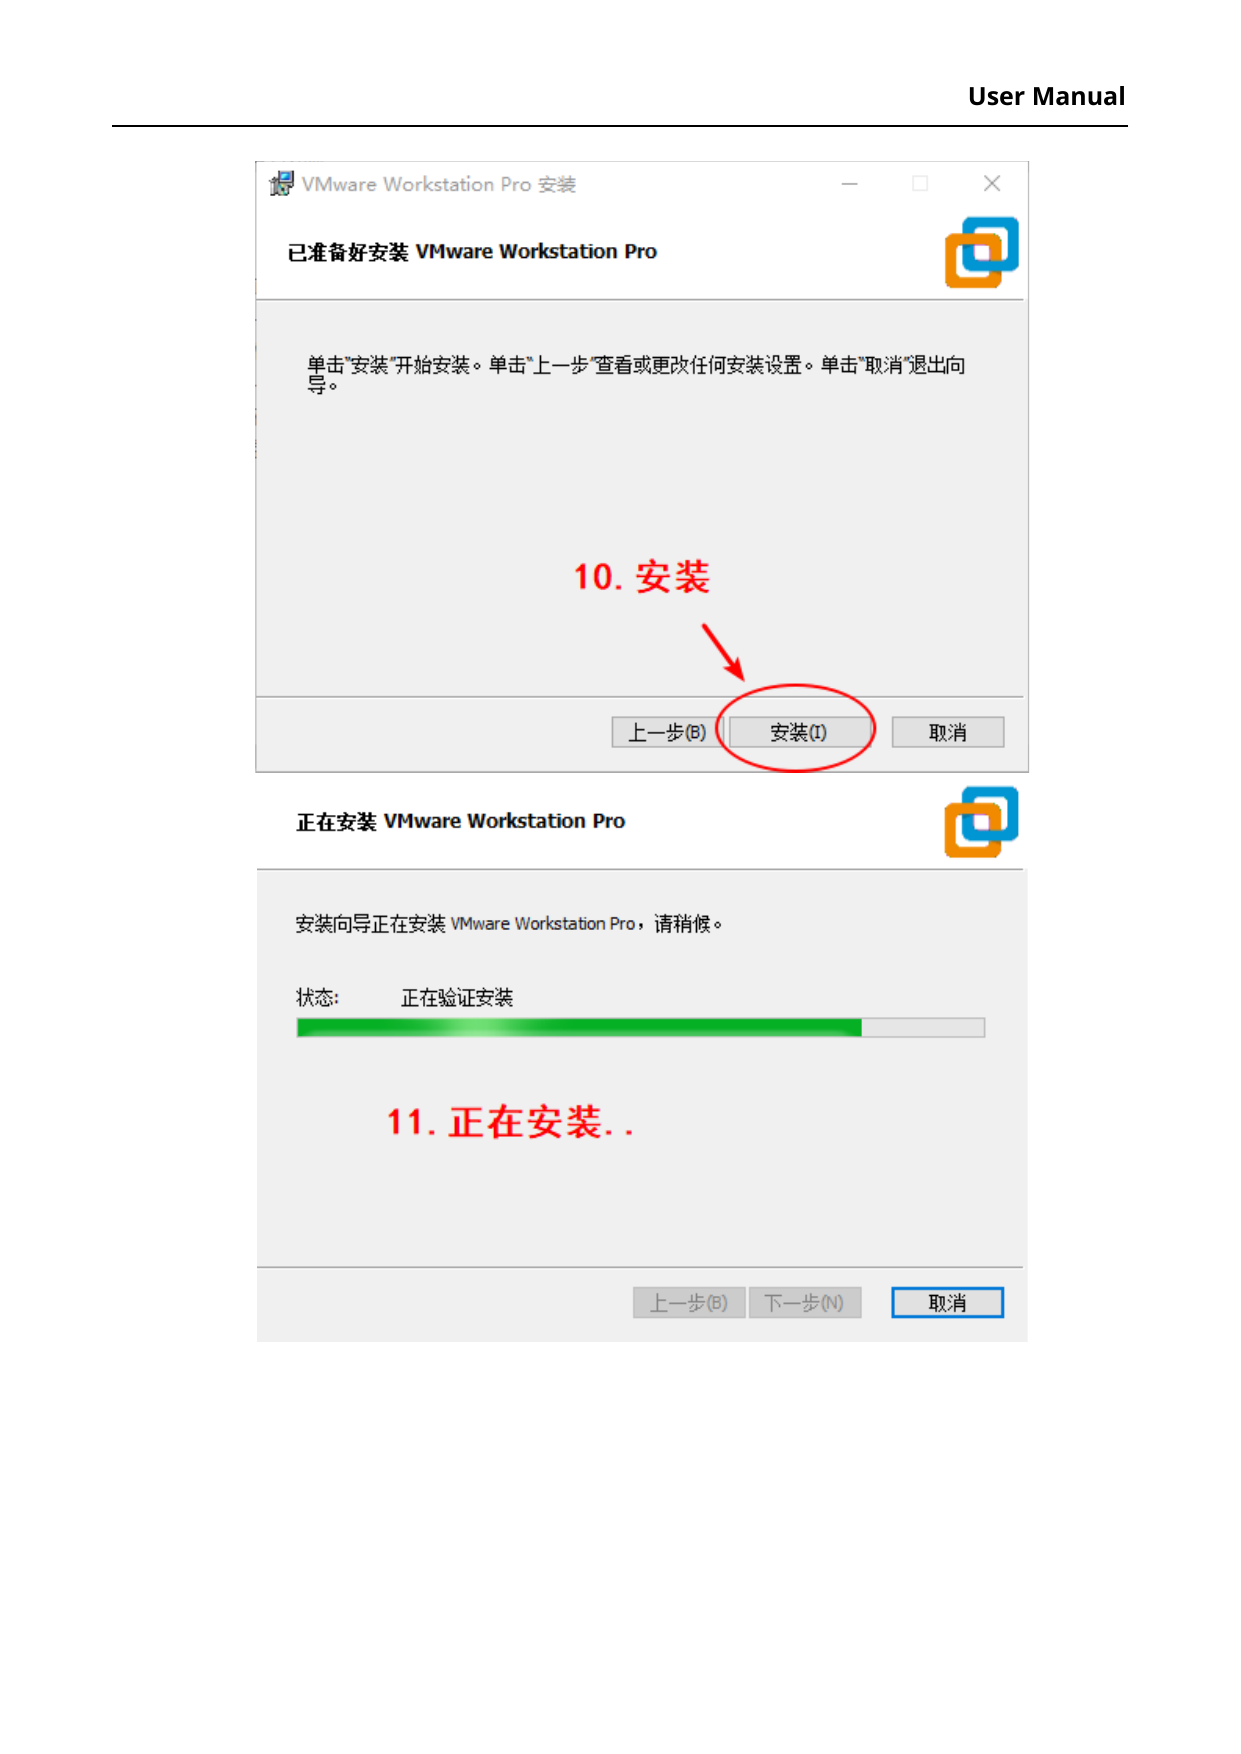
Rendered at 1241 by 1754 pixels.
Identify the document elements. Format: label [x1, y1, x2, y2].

picture [257, 778, 1028, 1342]
picture [255, 161, 1030, 773]
